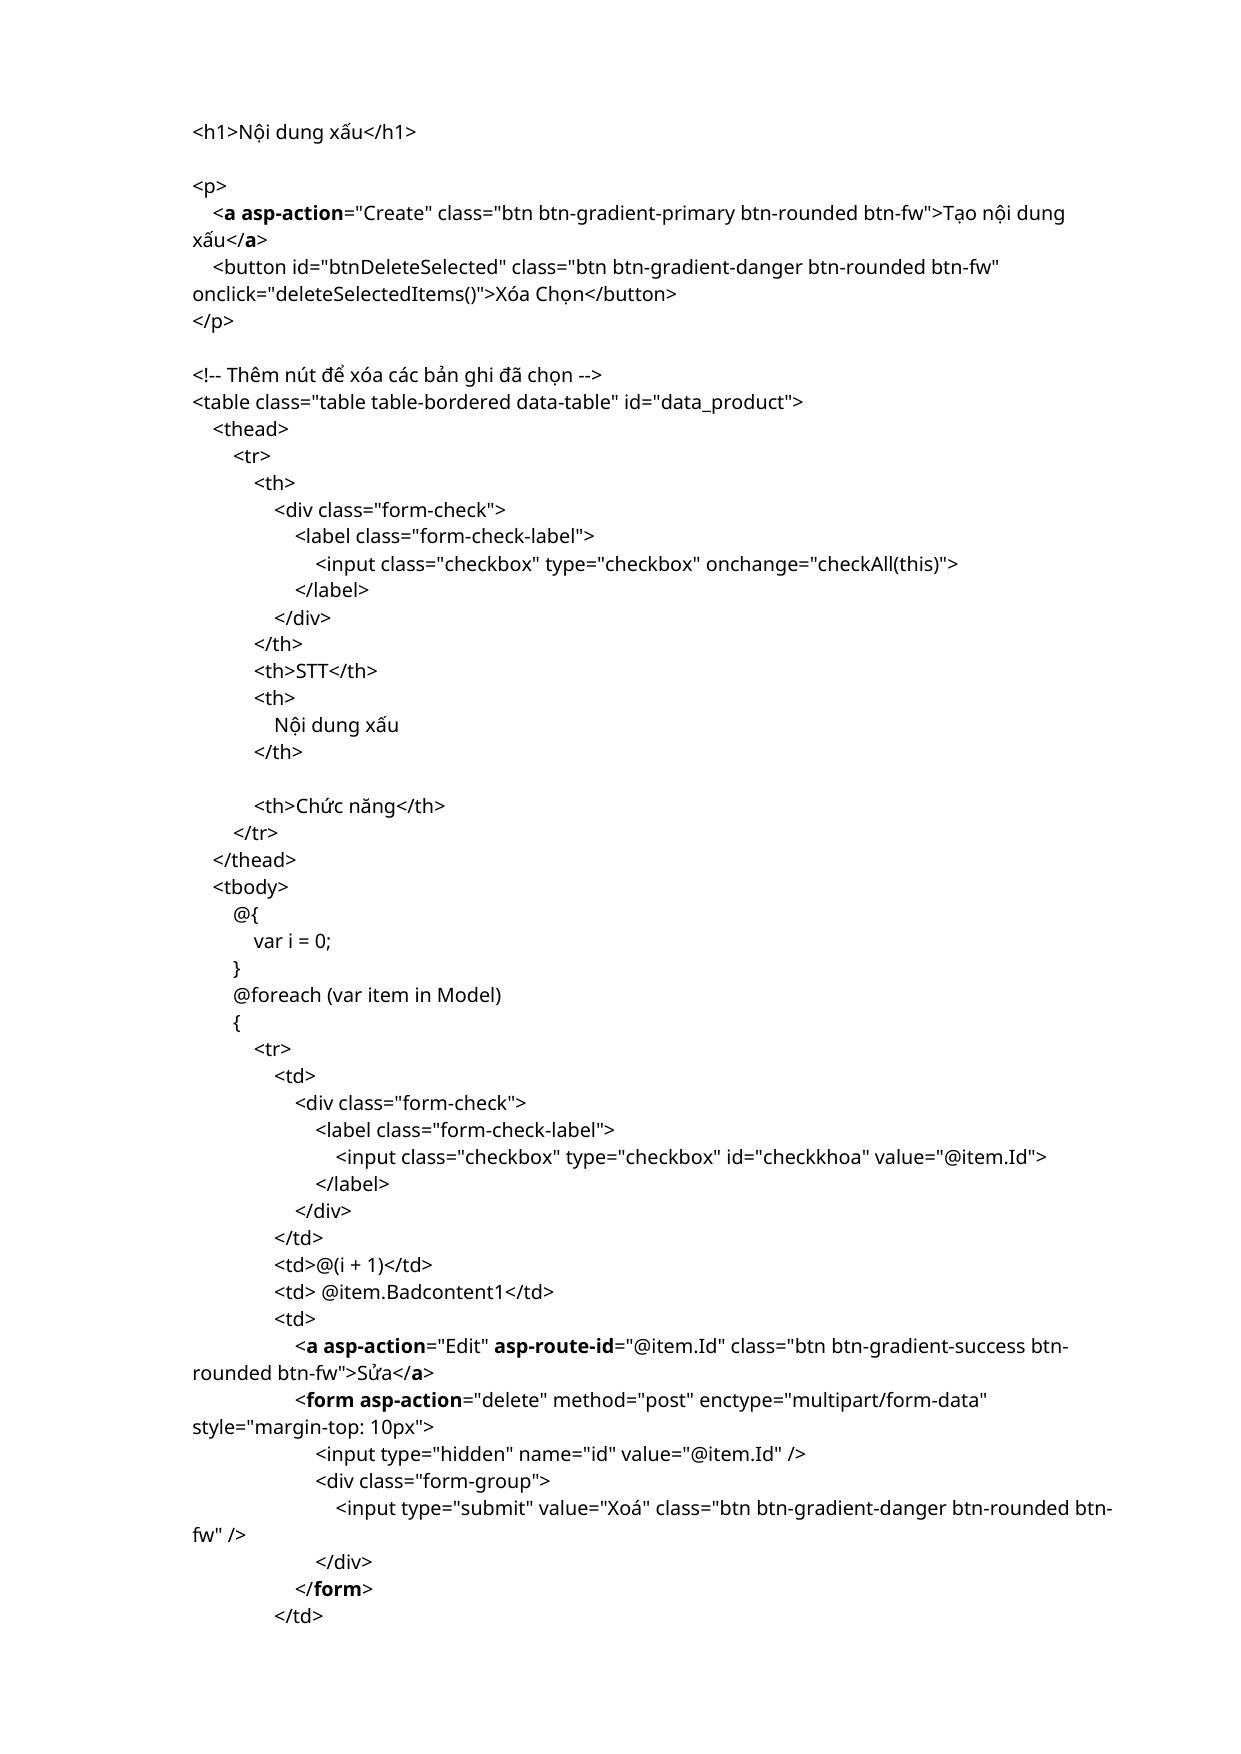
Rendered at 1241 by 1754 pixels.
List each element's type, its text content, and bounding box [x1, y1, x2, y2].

text @{ [192, 901, 1122, 927]
text </div> [192, 604, 1122, 631]
text </thead> [192, 847, 1122, 873]
text <tbody> [192, 873, 1122, 901]
text <th>Chức năng</th> [192, 793, 1122, 819]
text <thead> [192, 415, 1122, 442]
text </div> [192, 1548, 1122, 1575]
text </td> [192, 1602, 1122, 1629]
text <tr> [192, 442, 1122, 469]
text @foreach (var item in Model) [192, 981, 1122, 1008]
text <tr> [192, 1035, 1122, 1062]
text <p> [192, 172, 1122, 199]
text <!-- Thêm nút để xóa các bản ghi đã chọn --> [192, 361, 1122, 388]
text var i = 0; [192, 927, 1122, 954]
text <button id="btnDeleteSelected" class="btn btn-gradient-danger btn-rounded btn-fw" onclick="deleteSelectedItems()">Xóa Chọn</button> [192, 253, 1122, 307]
text <th> [192, 469, 1122, 496]
text </td> [192, 1224, 1122, 1251]
text } [192, 954, 1122, 981]
text <label class="form-check-label"> [192, 1116, 1122, 1143]
text <form asp-action="delete" method="post" enctype="multipart/form-data" style="margin-top: 10px"> [192, 1386, 1122, 1440]
text <td> @item.Badcontent1</td> [192, 1278, 1122, 1305]
text <td> [192, 1062, 1122, 1089]
text <th>STT</th> [192, 658, 1122, 685]
text </form> [192, 1575, 1122, 1602]
text </th> [192, 631, 1122, 658]
text <h1>Nội dung xấu</h1> [192, 118, 1122, 145]
text <input class="checkbox" type="checkbox" id="checkkhoa" value="@item.Id"> [192, 1143, 1122, 1170]
text <input type="submit" value="Xoá" class="btn btn-gradient-danger btn-rounded btn-fw" /> [192, 1494, 1122, 1548]
text </div> [192, 1197, 1122, 1224]
text </label> [192, 577, 1122, 604]
text { [192, 1008, 1122, 1035]
text <input type="hidden" name="id" value="@item.Id" /> [192, 1440, 1122, 1467]
text <a asp-action="Create" class="btn btn-gradient-primary btn-rounded btn-fw">Tạo nội dung xấu</a> [192, 199, 1122, 253]
text <table class="table table-bordered data-table" id="data_product"> [192, 388, 1122, 415]
text </tr> [192, 819, 1122, 847]
text <td>@(i + 1)</td> [192, 1251, 1122, 1278]
text <div class="form-group"> [192, 1467, 1122, 1494]
text <label class="form-check-label"> [192, 523, 1122, 550]
text <a asp-action="Edit" asp-route-id="@item.Id" class="btn btn-gradient-success btn-rounded btn-fw">Sửa</a> [192, 1332, 1122, 1386]
text </label> [192, 1170, 1122, 1197]
text <th> [192, 685, 1122, 712]
text <input class="checkbox" type="checkbox" onchange="checkAll(this)"> [192, 550, 1122, 577]
text <div class="form-check"> [192, 496, 1122, 523]
text <td> [192, 1305, 1122, 1332]
text <div class="form-check"> [192, 1089, 1122, 1116]
text Nội dung xấu [192, 712, 1122, 739]
text </th> [192, 739, 1122, 766]
text </p> [192, 307, 1122, 334]
